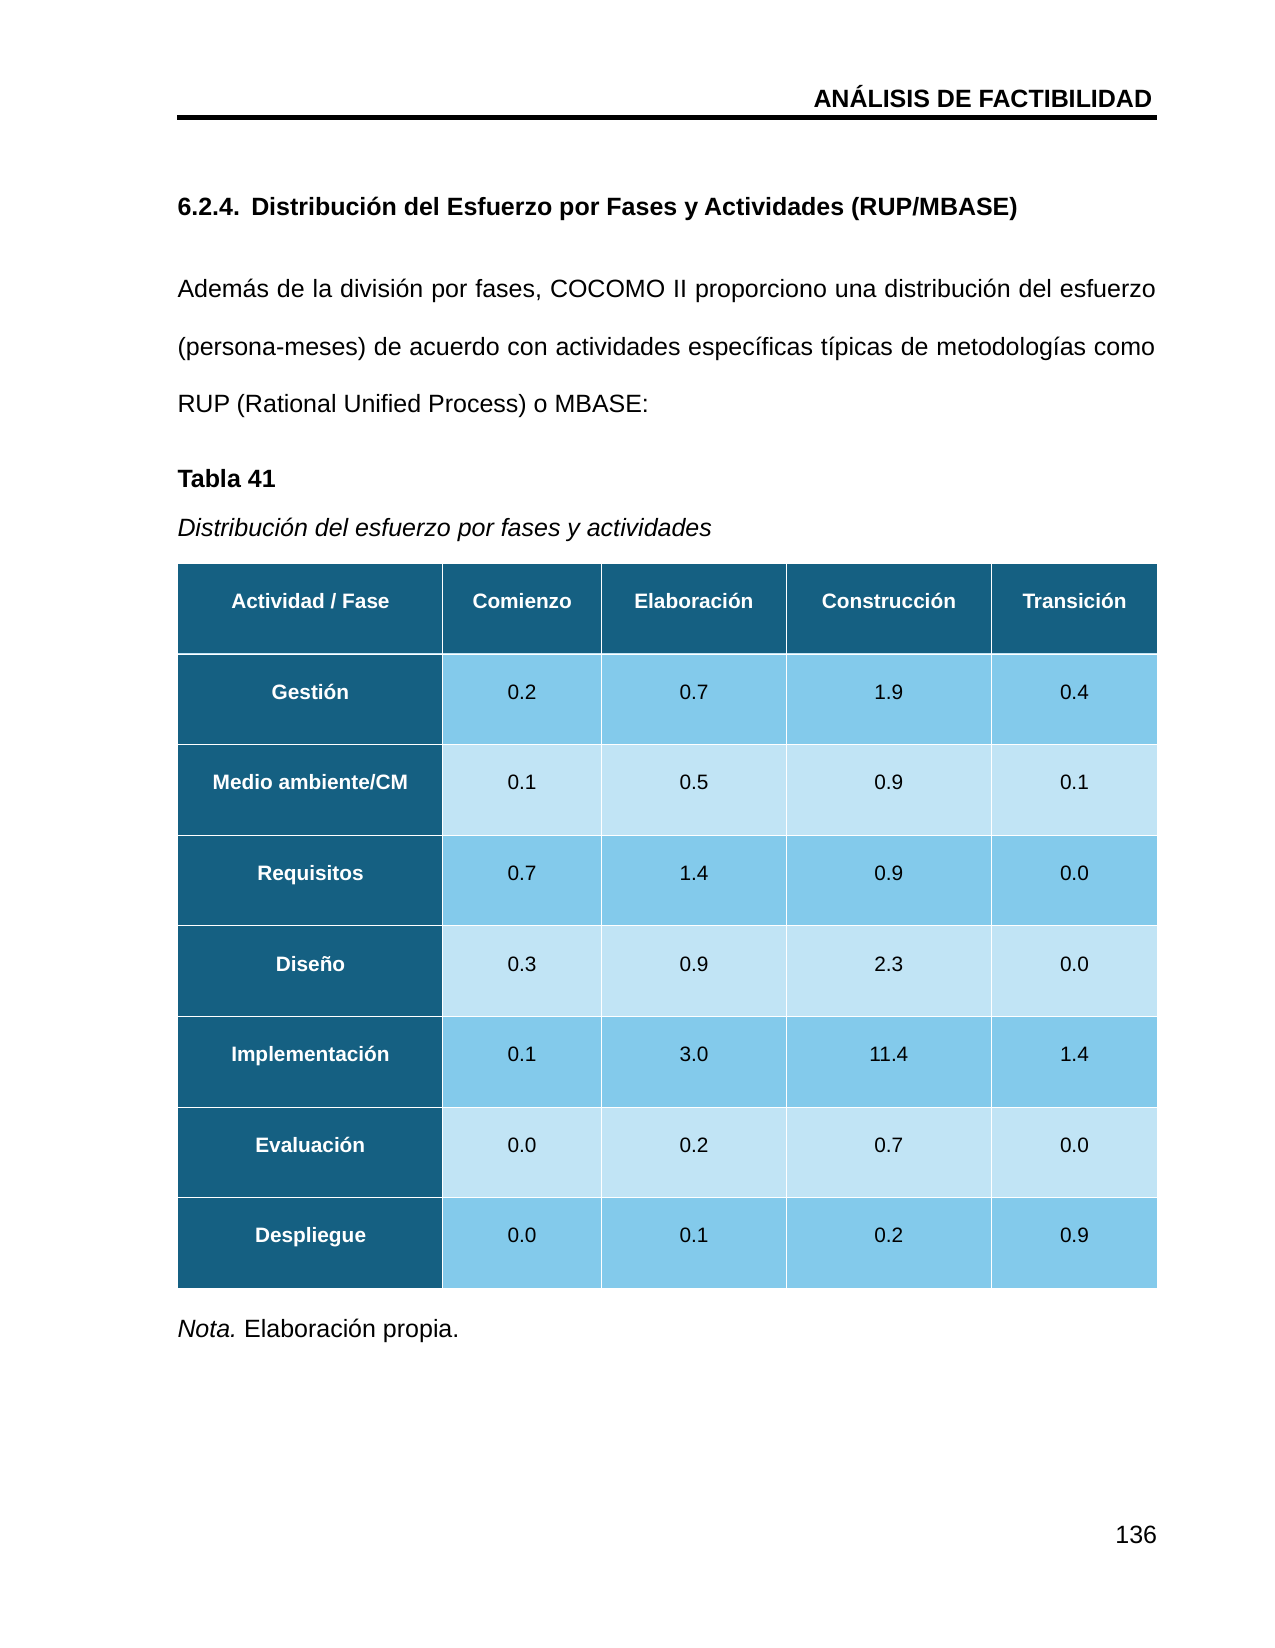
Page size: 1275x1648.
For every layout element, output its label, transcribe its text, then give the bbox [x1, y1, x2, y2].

table_cell 0.9 [602, 926, 786, 1016]
table_cell 1.9 [787, 655, 991, 744]
table_cell 0.0 [443, 1108, 601, 1197]
table_cell 0.3 [443, 926, 601, 1016]
table_cell 0.0 [992, 1108, 1157, 1197]
table_cell 3.0 [602, 1017, 786, 1107]
table_header Elaboración [602, 564, 786, 653]
table_cell Gestión [178, 655, 442, 744]
table_cell Evaluación [178, 1108, 442, 1197]
table_header Transición [992, 564, 1157, 653]
table_cell 2.3 [787, 926, 991, 1016]
table_cell 11.4 [787, 1017, 991, 1107]
table_cell 0.9 [787, 745, 991, 835]
subtitle Distribución del Esfuerzo por Fases y Actividades (RUP/MBASE) [177, 192, 1157, 221]
text Distribución del esfuerzo por fases y actividades [177, 513, 1157, 542]
table_cell 0.4 [992, 655, 1157, 744]
table_cell Requisitos [178, 836, 442, 925]
table_cell 1.4 [992, 1017, 1157, 1107]
table_cell 0.0 [992, 836, 1157, 925]
table_cell 0.7 [787, 1108, 991, 1197]
table_cell 0.9 [787, 836, 991, 925]
table_cell 0.1 [443, 1017, 601, 1107]
table_cell 0.2 [443, 655, 601, 744]
table_cell 0.1 [443, 745, 601, 835]
table_cell 0.9 [992, 1198, 1157, 1288]
table_cell Implementación [178, 1017, 442, 1107]
table_cell 0.7 [602, 655, 786, 744]
table_cell 0.0 [992, 926, 1157, 1016]
table_cell Despliegue [178, 1198, 442, 1288]
table_header Actividad / Fase [178, 564, 442, 653]
table_cell Diseño [178, 926, 442, 1016]
table_cell 0.0 [443, 1198, 601, 1288]
text Nota. Elaboración propia. [177, 1314, 1157, 1343]
table_header Construcción [787, 564, 991, 653]
table_cell 0.2 [787, 1198, 991, 1288]
table_cell 0.1 [992, 745, 1157, 835]
table_cell 0.2 [602, 1108, 786, 1197]
table_cell Medio ambiente/CM [178, 745, 442, 835]
table_cell 1.4 [602, 836, 786, 925]
table_header Comienzo [443, 564, 601, 653]
text Además de la división por fases, COCOMO II proporciono una distribución del esfuerzo (persona-meses) de acuerdo con actividades específicas típicas de metodologías como RUP (Rational Unified Process) o MBASE: [177, 274, 1157, 418]
table_cell 0.5 [602, 745, 786, 835]
table_cell 0.7 [443, 836, 601, 925]
table_cell 0.1 [602, 1198, 786, 1288]
